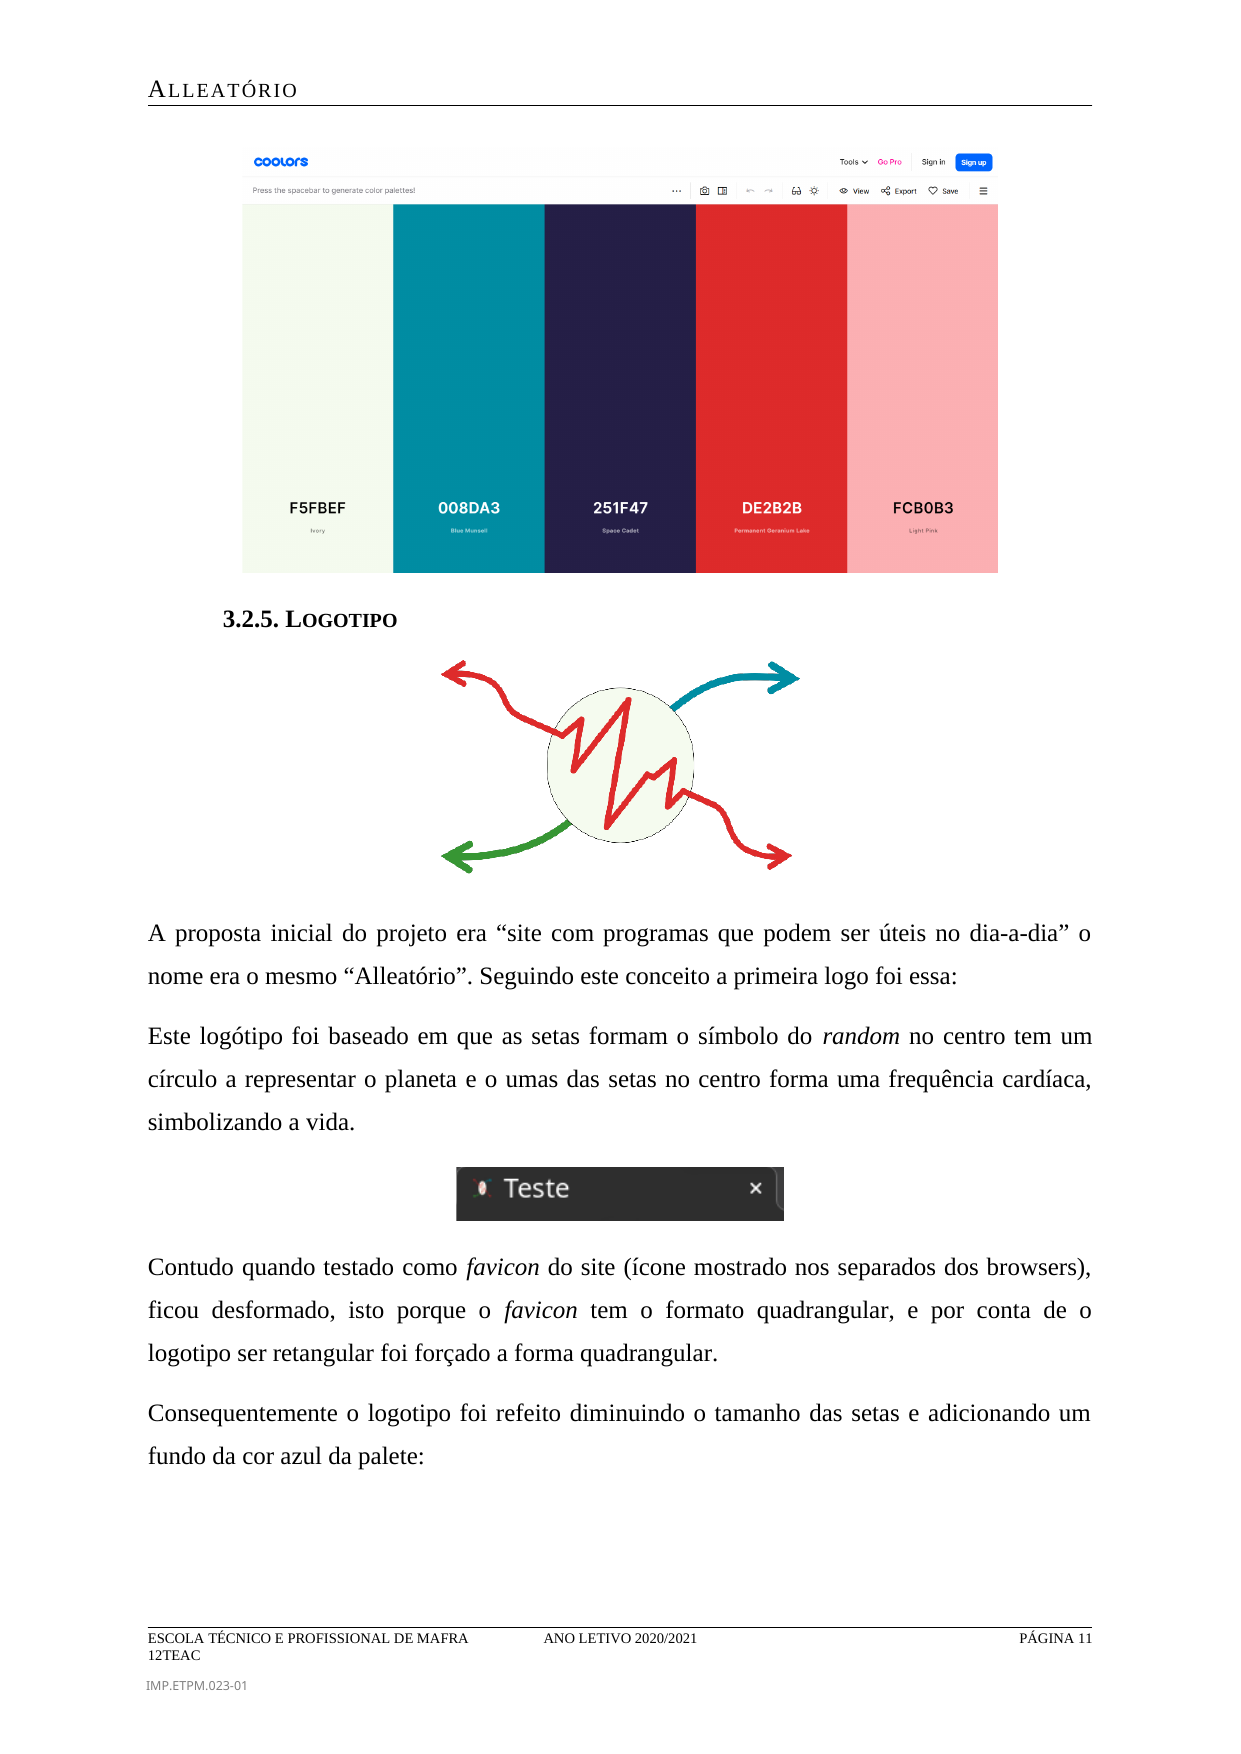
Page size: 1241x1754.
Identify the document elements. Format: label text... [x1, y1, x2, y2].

text Contudo quando testado como favicon do site (ícone mostrado nos separados dos browsers), ficou desformado, isto porque o favicon tem o formato quadrangular, e por conta de o logotipo ser retangular foi forçado a forma quadrangular. [148, 1252, 1092, 1367]
text Este logótipo foi baseado em que as setas formam o símbolo do random no centro tem um círculo a representar o planeta e o umas das setas no centro forma uma frequência cardíaca, simbolizando a vida. [148, 1021, 1092, 1136]
picture [456, 1167, 784, 1221]
text Consequentemente o logotipo foi refeito diminuindo o tamanho das setas e adicionando um fundo da cor azul da palete: [148, 1398, 1092, 1469]
picture [242, 147, 998, 573]
text A proposta inicial do projeto era “site com programas que podem ser úteis no dia-a-dia” o nome era o mesmo “Alleatório”. Seguindo este conceito a primeira logo foi essa: [148, 918, 1092, 990]
subtitle Logotipo [223, 604, 1092, 633]
picture [408, 647, 832, 888]
